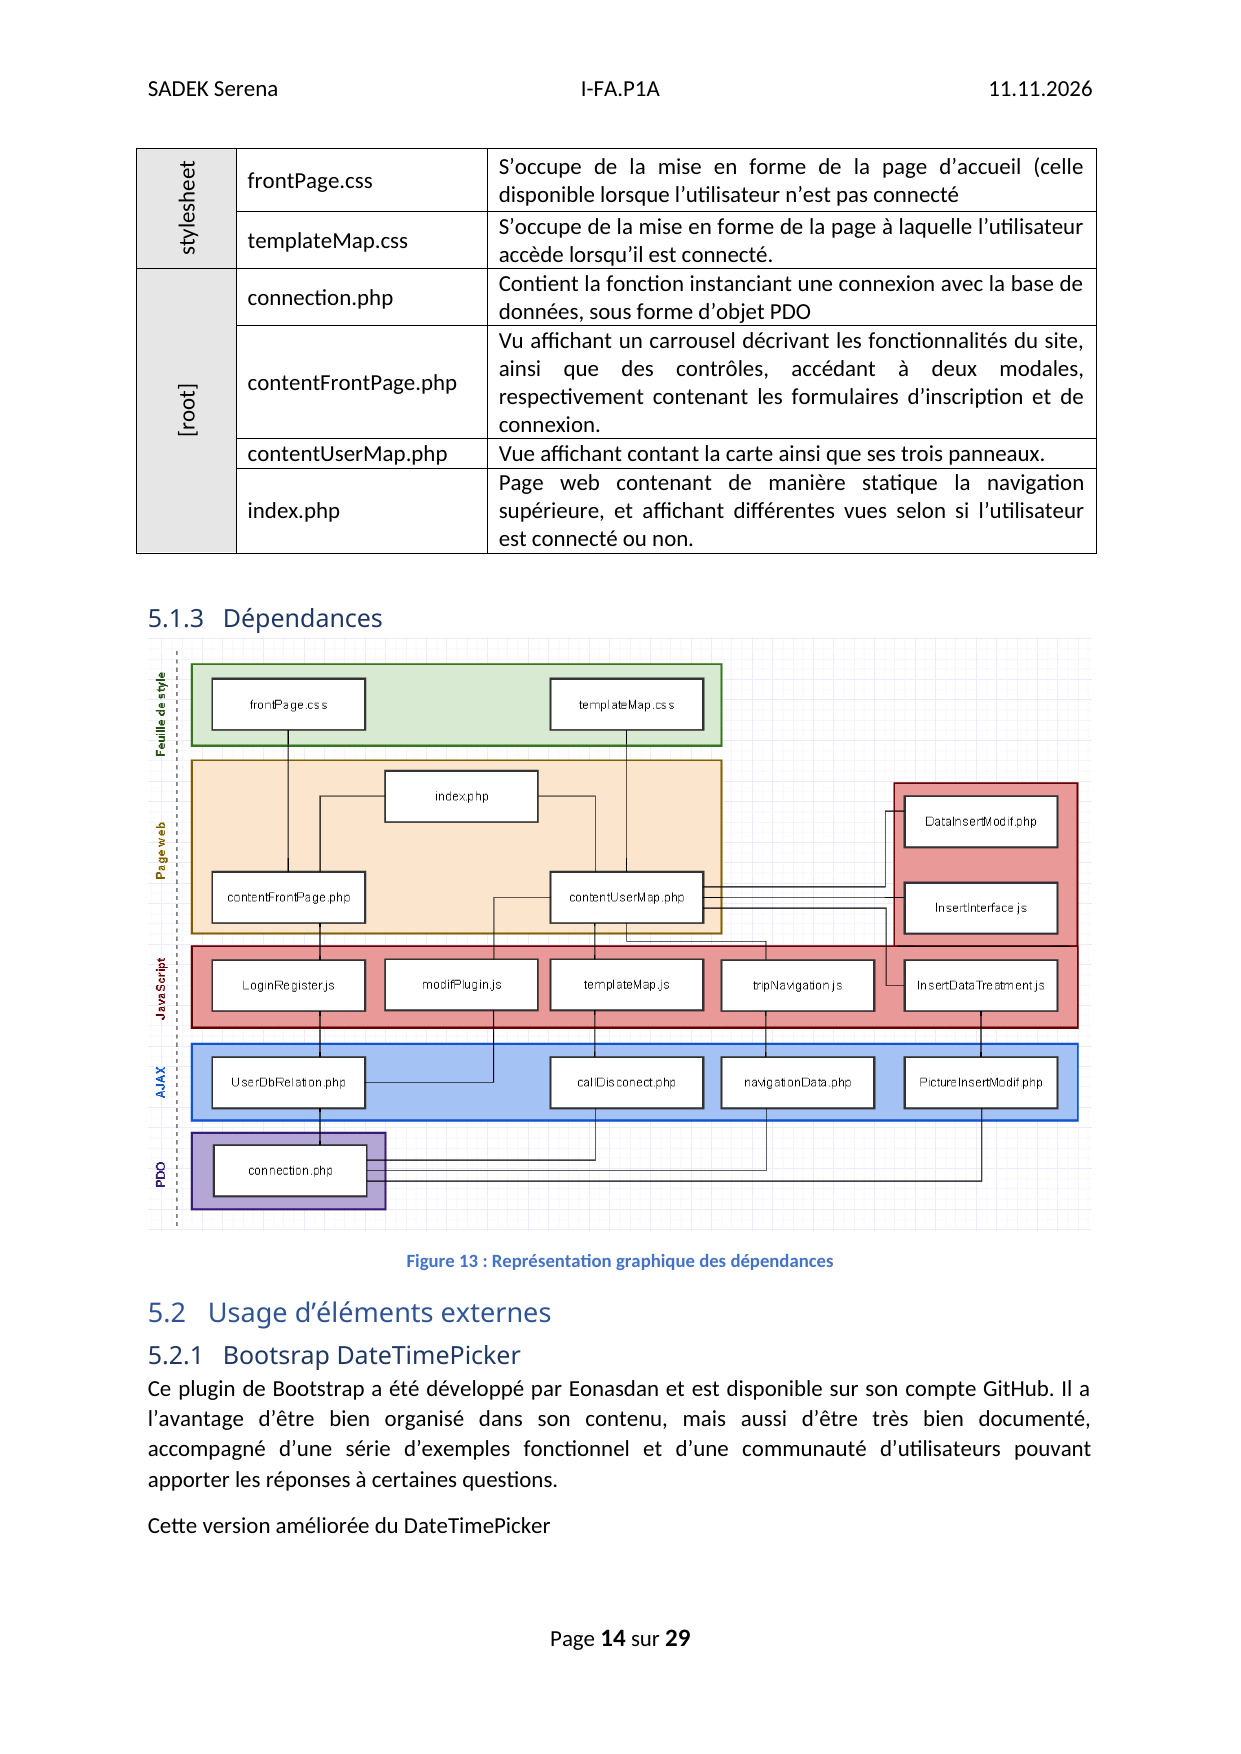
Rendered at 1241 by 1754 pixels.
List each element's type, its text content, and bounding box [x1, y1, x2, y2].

table_cell contentFrontPage.php [237, 326, 487, 438]
text Figure 13 : Représentation graphique des dépendances [148, 1249, 1093, 1272]
subtitle Usage d’éléments externes [148, 1293, 1093, 1330]
table_cell Vue affichant contant la carte ainsi que ses trois panneaux. [488, 439, 1096, 467]
table_cell contentUserMap.php [237, 439, 487, 467]
subtitle Bootsrap DateTimePicker [148, 1337, 1093, 1371]
table_cell frontPage.css [237, 149, 487, 211]
table_cell stylesheet [137, 149, 236, 268]
table_cell index.php [237, 469, 487, 552]
subtitle Dépendances [148, 600, 1093, 634]
table_cell Vu affichant un carrousel décrivant les fonctionnalités du site, ainsi que des contrôles, accédant à deux modales, respectivement contenant les formulaires d’inscription et de connexion. [488, 326, 1096, 438]
table_cell [root] [137, 269, 236, 552]
table_cell Page web contenant de manière statique la navigation supérieure, et affichant différentes vues selon si l’utilisateur est connecté ou non. [488, 469, 1096, 552]
text Cette version améliorée du DateTimePicker [148, 1512, 1093, 1539]
table_cell S’occupe de la mise en forme de la page à laquelle l’utilisateur accède lorsqu’il est connecté. [488, 212, 1096, 268]
text Ce plugin de Bootstrap a été développé par Eonasdan et est disponible sur son compte GitHub. Il a l’avantage d’être bien organisé dans son contenu, mais aussi d’être très bien documenté, accompagné d’une série d’exemples fonctionnel et d’une communauté d’utilisateurs pouvant apporter les réponses à certaines questions. [148, 1374, 1093, 1493]
table_cell connection.php [237, 269, 487, 325]
picture [147, 637, 1092, 1231]
table_cell S’occupe de la mise en forme de la page d’accueil (celle disponible lorsque l’utilisateur n’est pas connecté [488, 149, 1096, 211]
table_cell Contient la fonction instanciant une connexion avec la base de données, sous forme d’objet PDO [488, 269, 1096, 325]
table_cell templateMap.css [237, 212, 487, 268]
